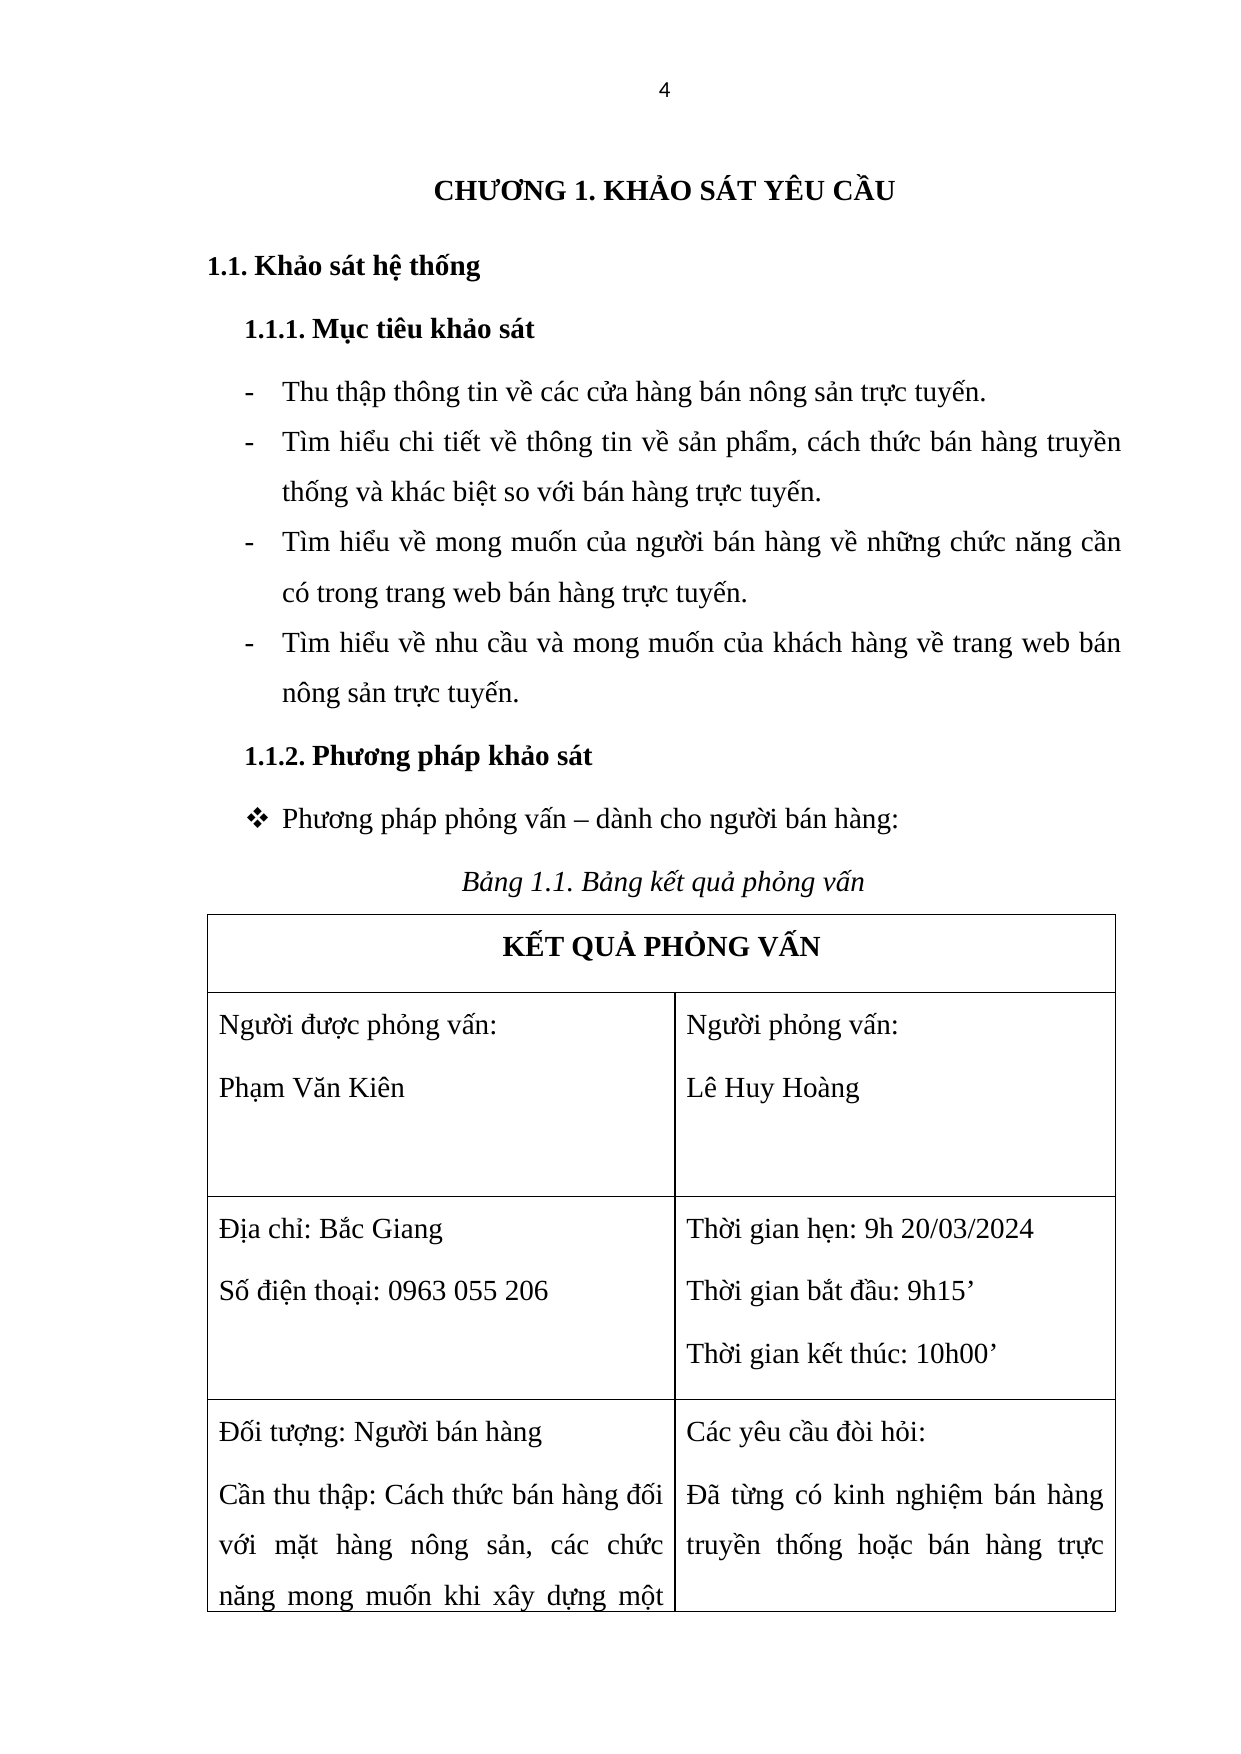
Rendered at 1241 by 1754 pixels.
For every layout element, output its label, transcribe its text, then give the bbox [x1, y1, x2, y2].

table_header KẾT QUẢ PHỎNG VẤN [208, 915, 1115, 992]
subtitle Phương pháp khảo sát [237, 738, 1122, 772]
list Phương pháp phỏng vấn – dành cho người bán hàng: [244, 801, 1122, 835]
text Bảng 1.1. Bảng kết quả phỏng vấn [207, 864, 1122, 898]
table_cell Thời gian hẹn: 9h 20/03/2024 Thời gian bắt đầu: 9h15’ Thời gian kết thúc: 10h00’ [676, 1197, 1115, 1399]
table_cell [676, 1400, 1115, 1611]
subtitle KHẢO SÁT YÊU CẦU [207, 173, 1122, 206]
list Thu thập thông tin về các cửa hàng bán nông sản trực tuyến. [244, 374, 1122, 407]
list Tìm hiểu về mong muốn của người bán hàng về những chức năng cần có trong trang web bán hàng trực tuyến. [244, 524, 1122, 608]
subtitle Khảo sát hệ thống [207, 248, 1122, 282]
table_cell Người phỏng vấn: Lê Huy Hoàng [676, 993, 1115, 1196]
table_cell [208, 1400, 674, 1611]
list Tìm hiểu chi tiết về thông tin về sản phẩm, cách thức bán hàng truyền thống và khác biệt so với bán hàng trực tuyến. [244, 424, 1122, 508]
list Tìm hiểu về nhu cầu và mong muốn của khách hàng về trang web bán nông sản trực tuyến. [244, 625, 1122, 709]
subtitle Mục tiêu khảo sát [237, 311, 1122, 344]
table_cell Địa chỉ: Bắc Giang Số điện thoại: 0963 055 206 [208, 1197, 674, 1399]
table_cell Người được phỏng vấn: Phạm Văn Kiên [208, 993, 674, 1196]
